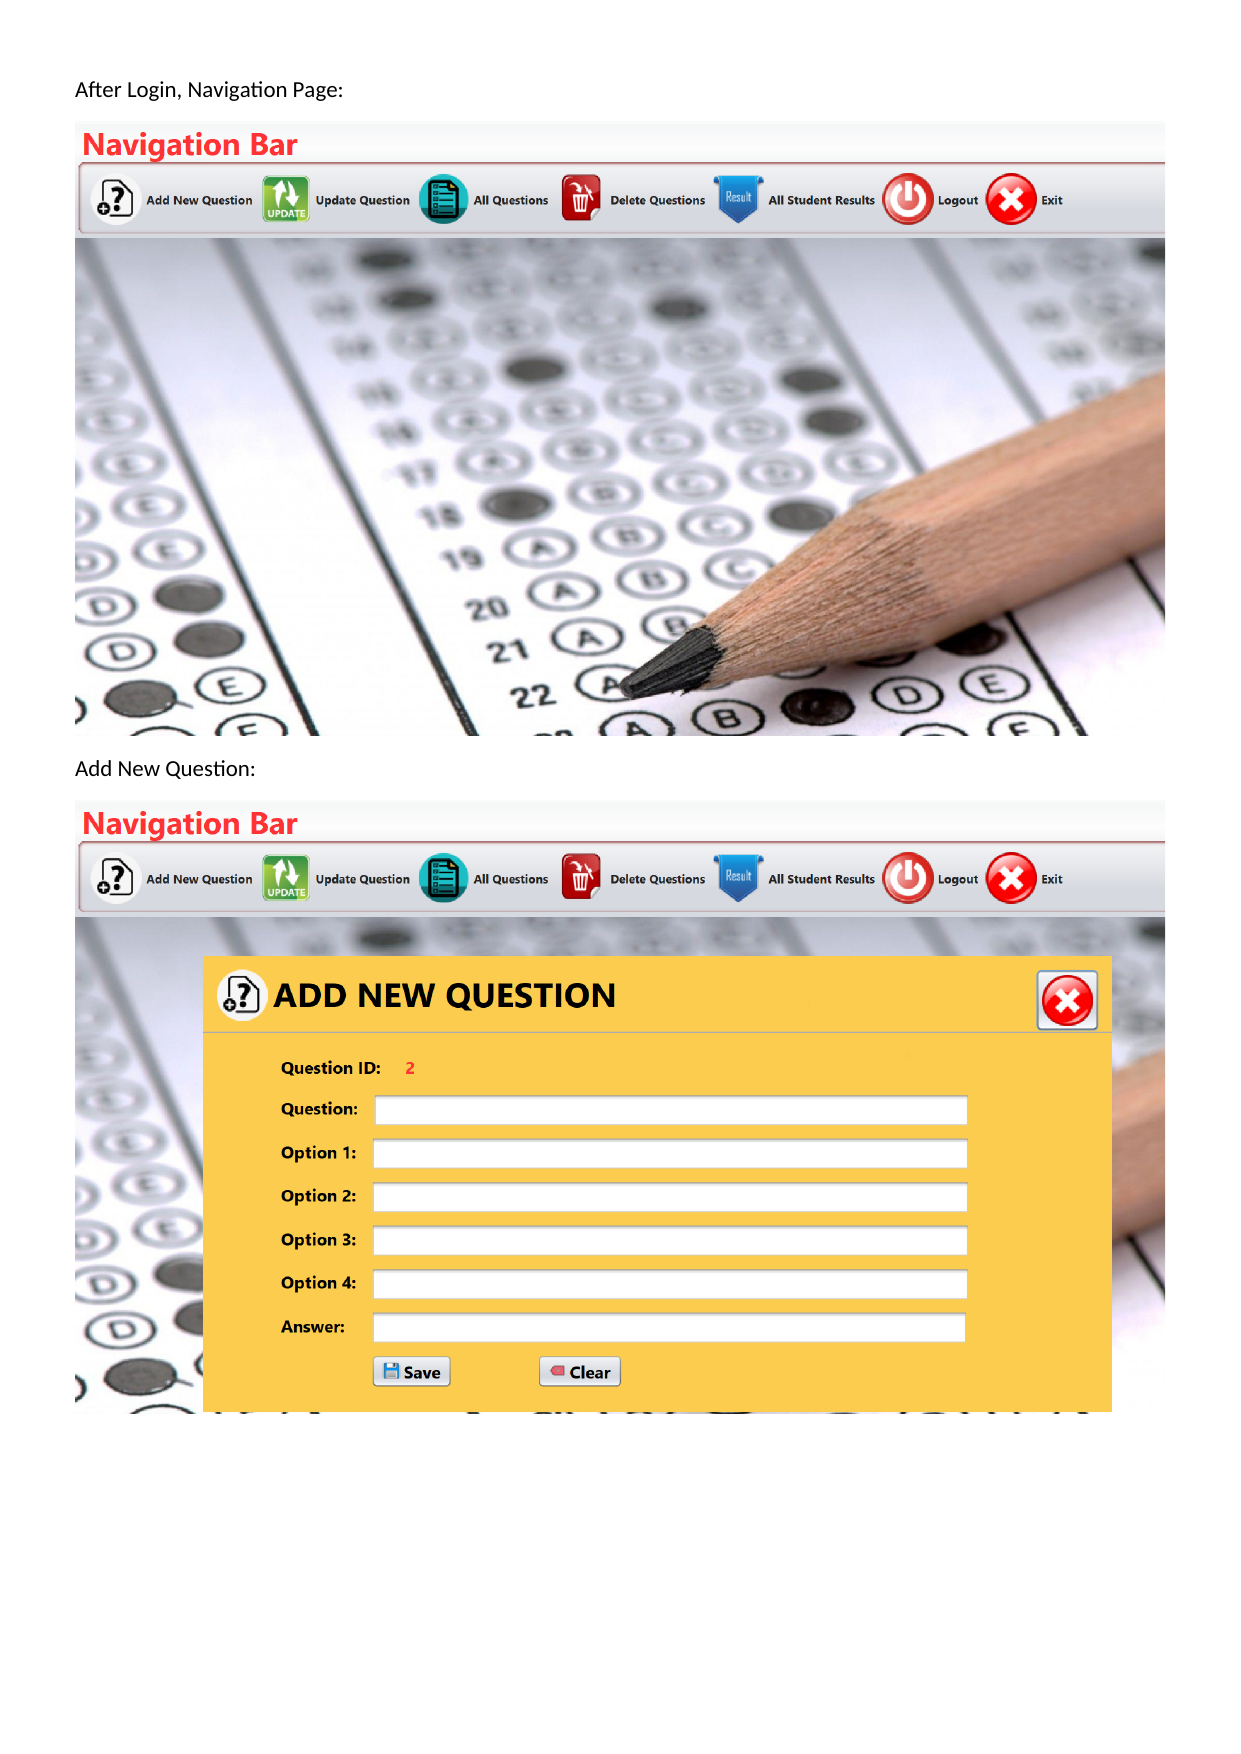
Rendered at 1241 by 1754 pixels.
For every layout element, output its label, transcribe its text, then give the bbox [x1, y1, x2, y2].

picture [75, 800, 1166, 1414]
picture [75, 121, 1166, 736]
text Add New Question: [75, 754, 1165, 782]
text After Login, Navigation Page: [75, 75, 1165, 103]
